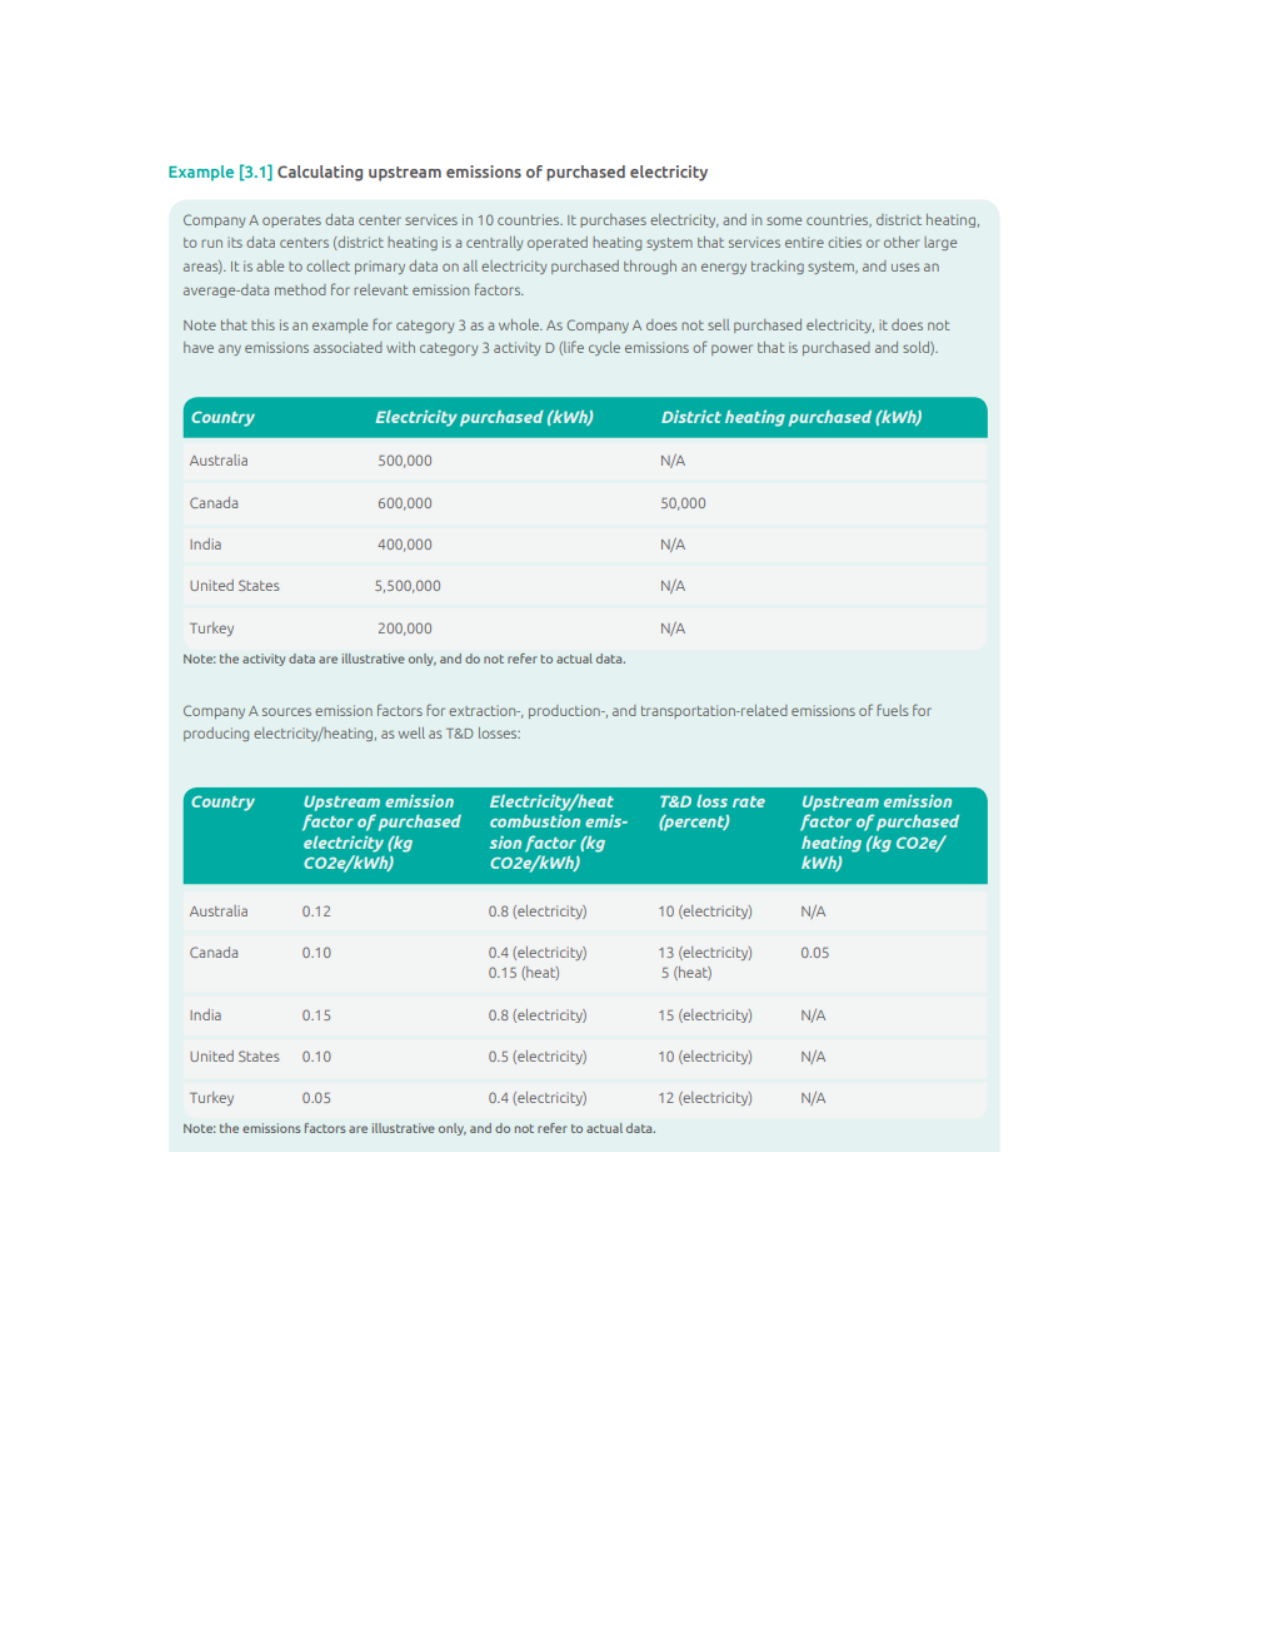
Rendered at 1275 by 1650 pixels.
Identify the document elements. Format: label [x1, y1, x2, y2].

picture [150, 150, 1003, 1152]
